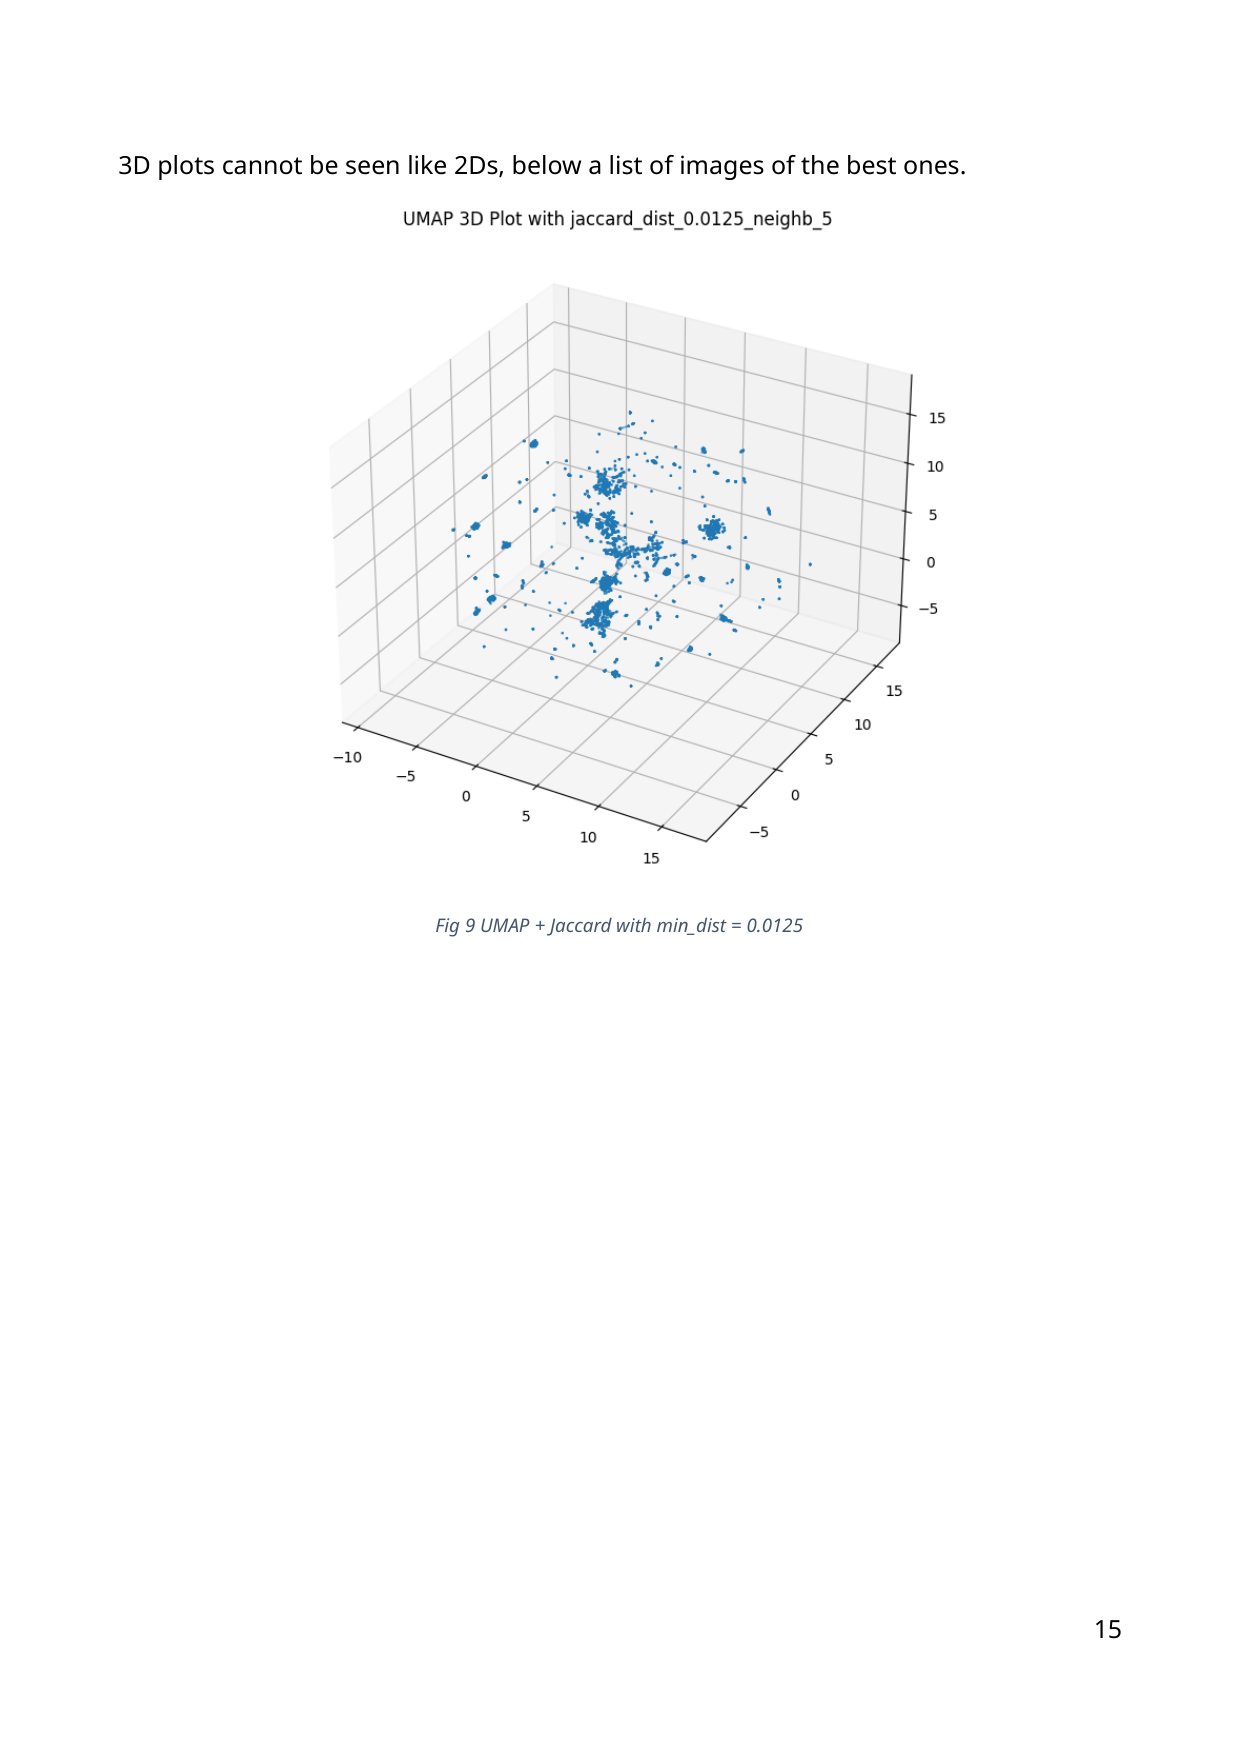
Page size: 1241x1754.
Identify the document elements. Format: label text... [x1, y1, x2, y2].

text 3D plots cannot be seen like 2Ds, below a list of images of the best ones. [118, 148, 1122, 182]
text Fig 9 UMAP + Jaccard with min_dist = 0.0125 [118, 912, 1122, 937]
picture [283, 201, 957, 893]
